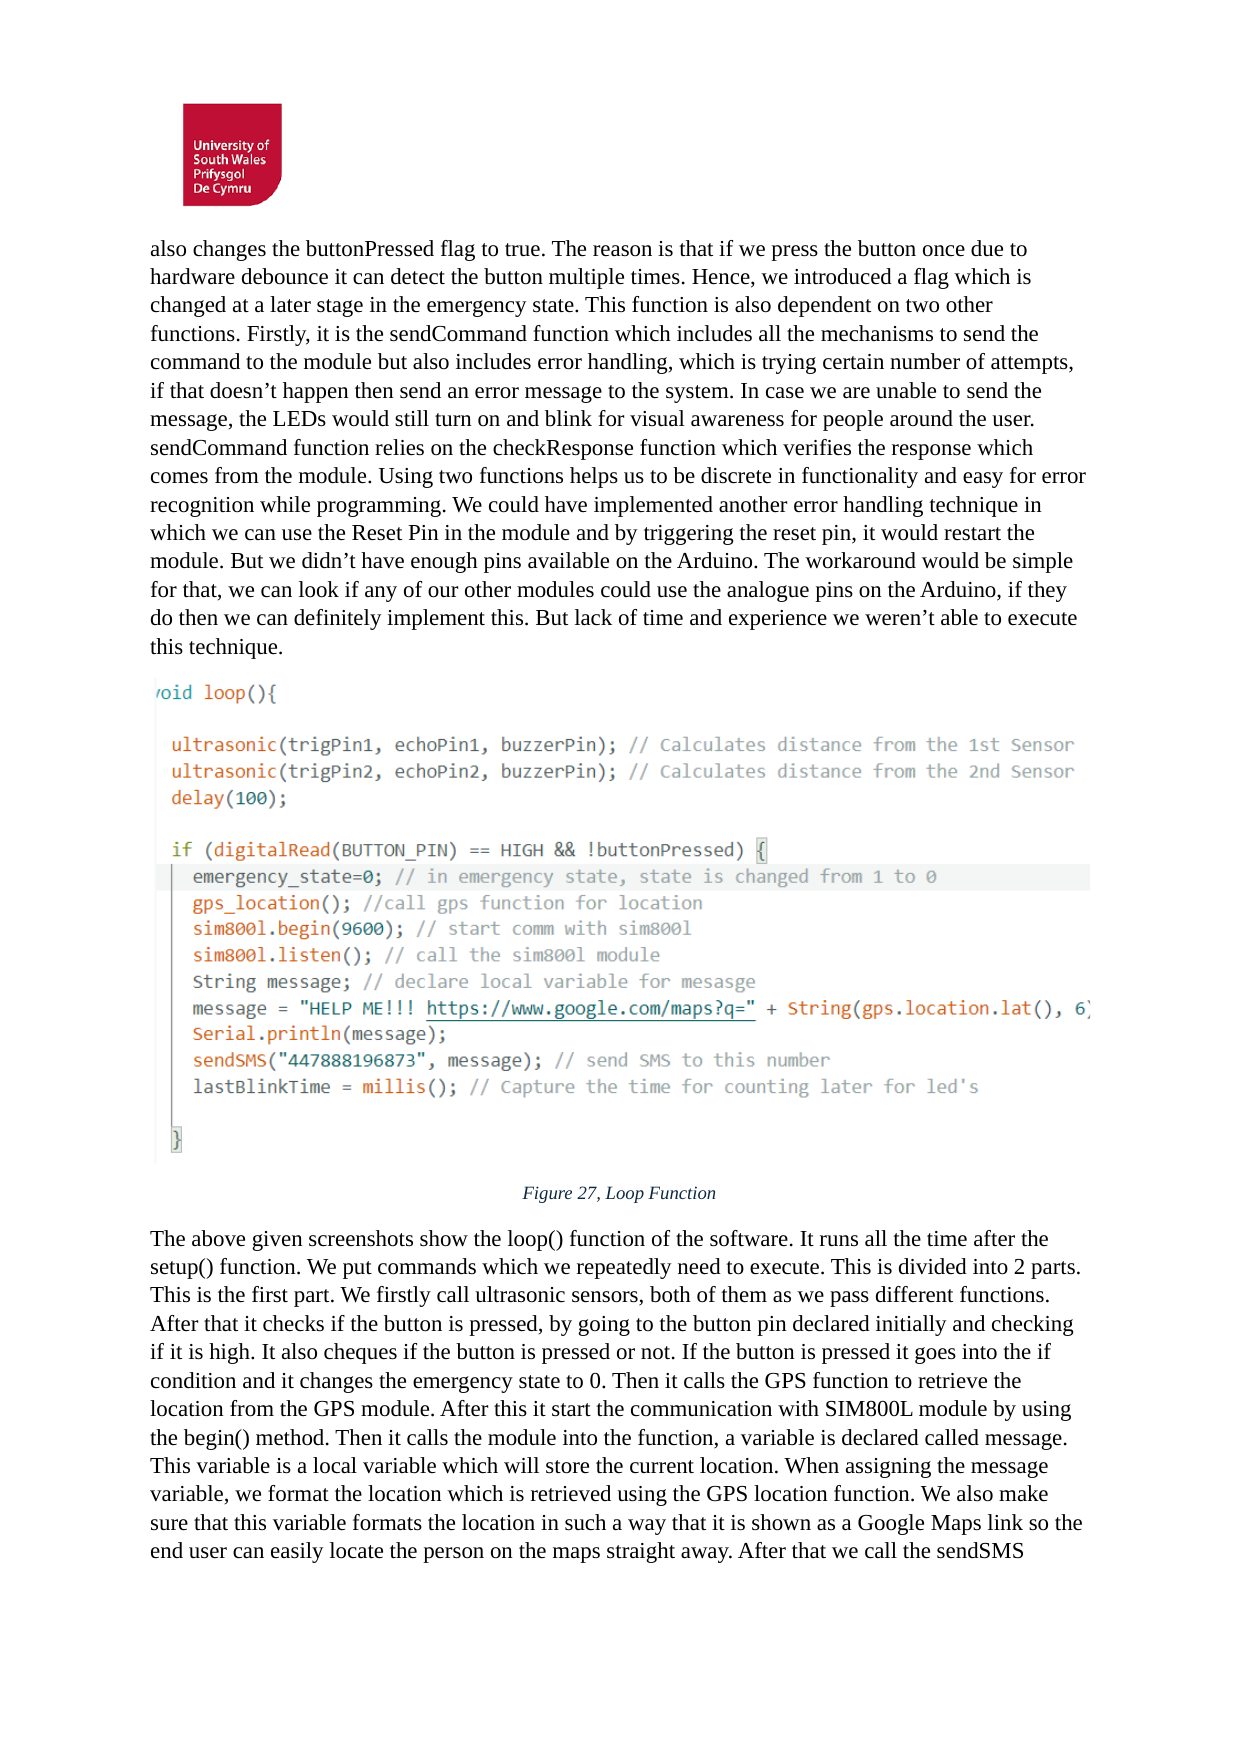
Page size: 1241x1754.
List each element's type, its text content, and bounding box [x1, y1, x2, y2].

picture [150, 677, 1091, 1164]
text Figure 27, Loop Function [150, 1182, 1090, 1204]
picture [150, 73, 311, 235]
